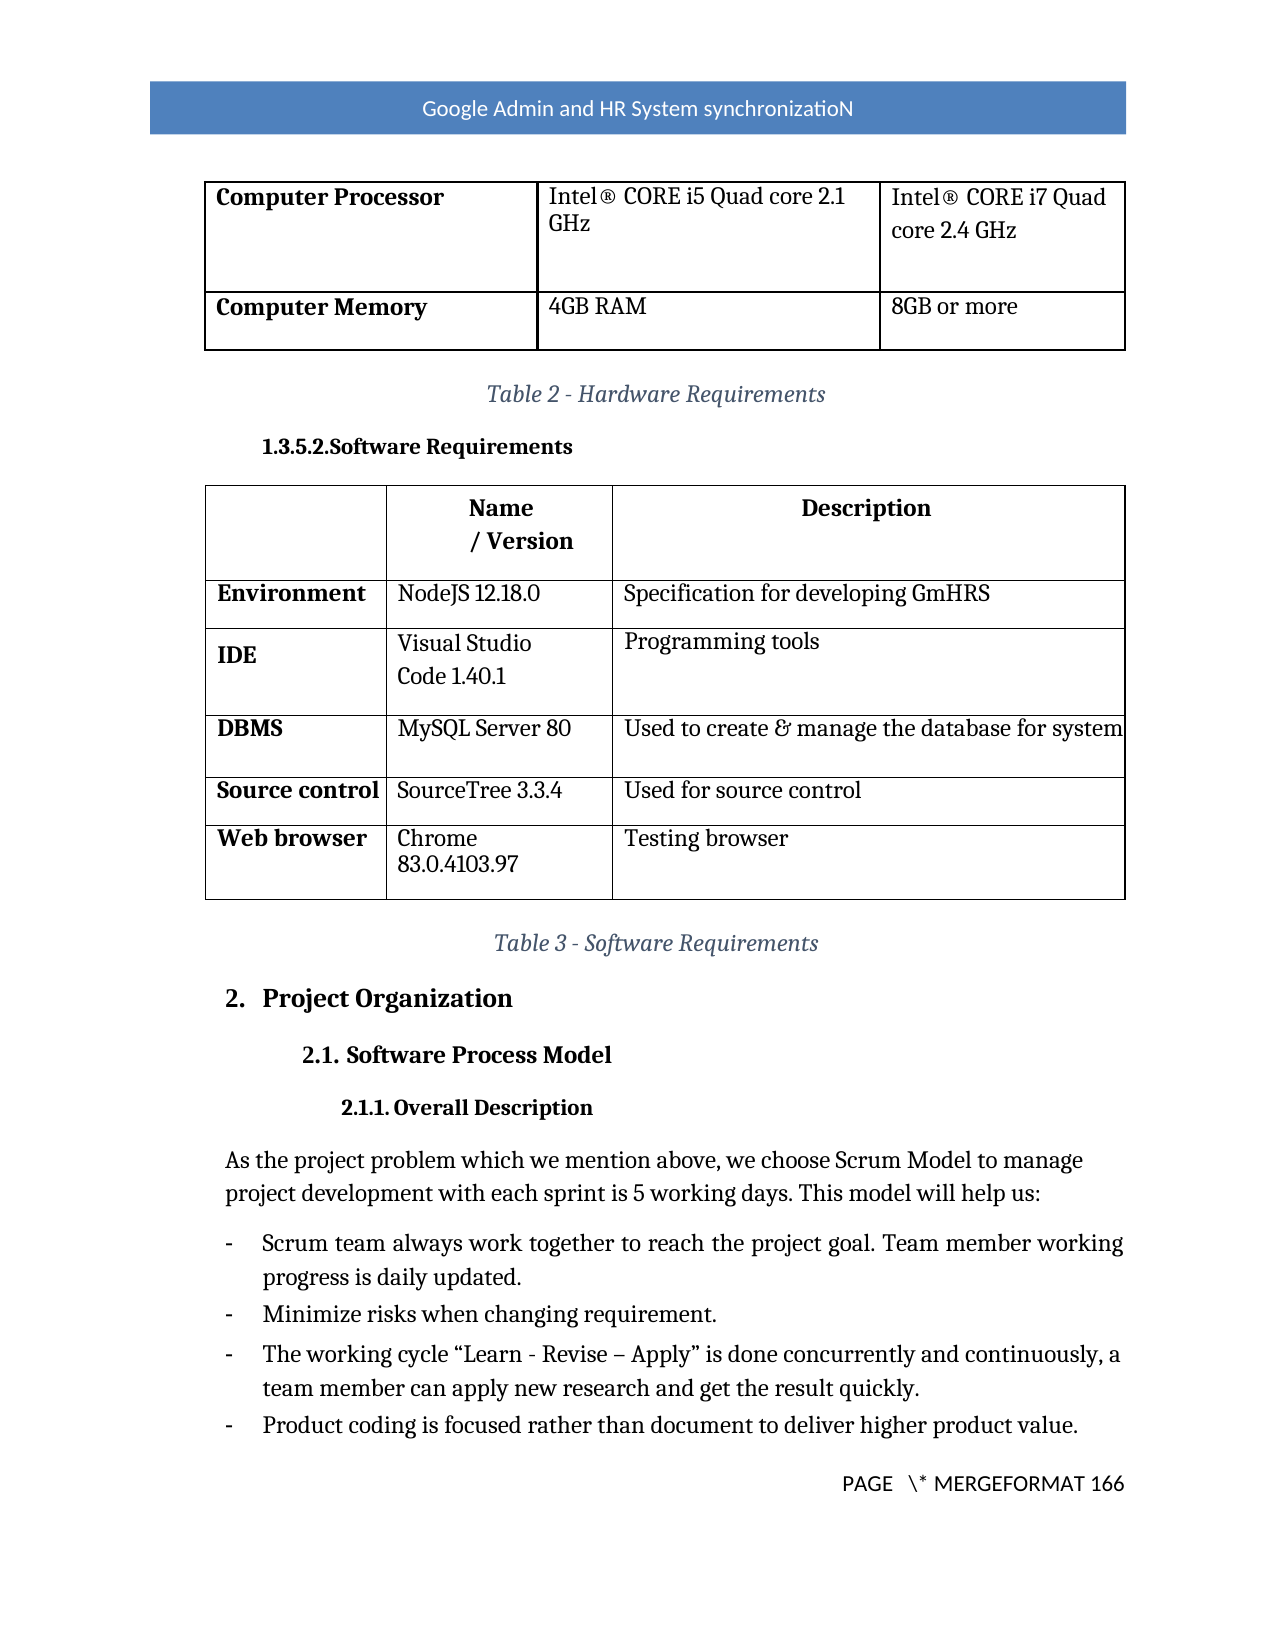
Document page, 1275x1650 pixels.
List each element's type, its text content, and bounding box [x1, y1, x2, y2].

table_cell Intel® CORE i7 Quad core 2.4 GHz [881, 183, 1124, 291]
table_header Description [613, 486, 1124, 580]
list The working cycle “Learn - Revise – Apply” is done concurrently and continuously, a team member can apply new research and get the result quickly. [225, 1335, 1125, 1402]
table_cell 4GB RAM [539, 293, 879, 349]
table_cell NodeJS 12.18.0 [387, 581, 612, 628]
list Scrum team always work together to reach the project goal. Team member working progress is daily updated. [225, 1225, 1125, 1292]
table_cell SourceTree 3.3.4 [387, 778, 612, 825]
table_cell Computer Memory [206, 293, 536, 349]
table_cell Environment [206, 581, 386, 628]
table_cell Source control [206, 778, 386, 825]
list Minimize risks when changing requirement. [225, 1296, 1125, 1330]
list Product coding is focused rather than document to deliver higher product value. [225, 1407, 1125, 1441]
table_cell MySQL Server 80 [387, 716, 612, 777]
text Table 2 - Hardware Requirements [187, 380, 1125, 409]
table_header Name / Version [387, 486, 612, 580]
table_cell Programming tools [613, 629, 1124, 715]
table_cell 8GB or more [881, 293, 1124, 349]
subtitle Overall Description [341, 1095, 1125, 1121]
table_cell Used to create & manage the database for system [613, 716, 1124, 777]
table_cell IDE [206, 629, 386, 715]
text Table 3 - Software Requirements [187, 929, 1125, 957]
table_cell Specification for developing GmHRS [613, 581, 1124, 628]
table_cell Used for source control [613, 778, 1124, 825]
table_header [206, 486, 386, 580]
table_cell Web browser [206, 826, 386, 898]
text As the project problem which we mention above, we choose Scrum Model to manage project development with each sprint is 5 working days. This model will help us: [225, 1146, 1125, 1208]
subtitle Software Process Model [302, 1040, 1125, 1070]
table_cell Testing browser [613, 826, 1124, 898]
table_cell Intel® CORE i5 Quad core 2.1 GHz [539, 183, 879, 291]
subtitle Software Requirements [262, 434, 1125, 460]
table_cell Chrome 83.0.4103.97 [387, 826, 612, 898]
table_cell DBMS [206, 716, 386, 777]
subtitle Project Organization [225, 983, 1125, 1015]
table_cell Computer Processor [206, 183, 536, 291]
table_cell Visual Studio Code 1.40.1 [387, 629, 612, 715]
